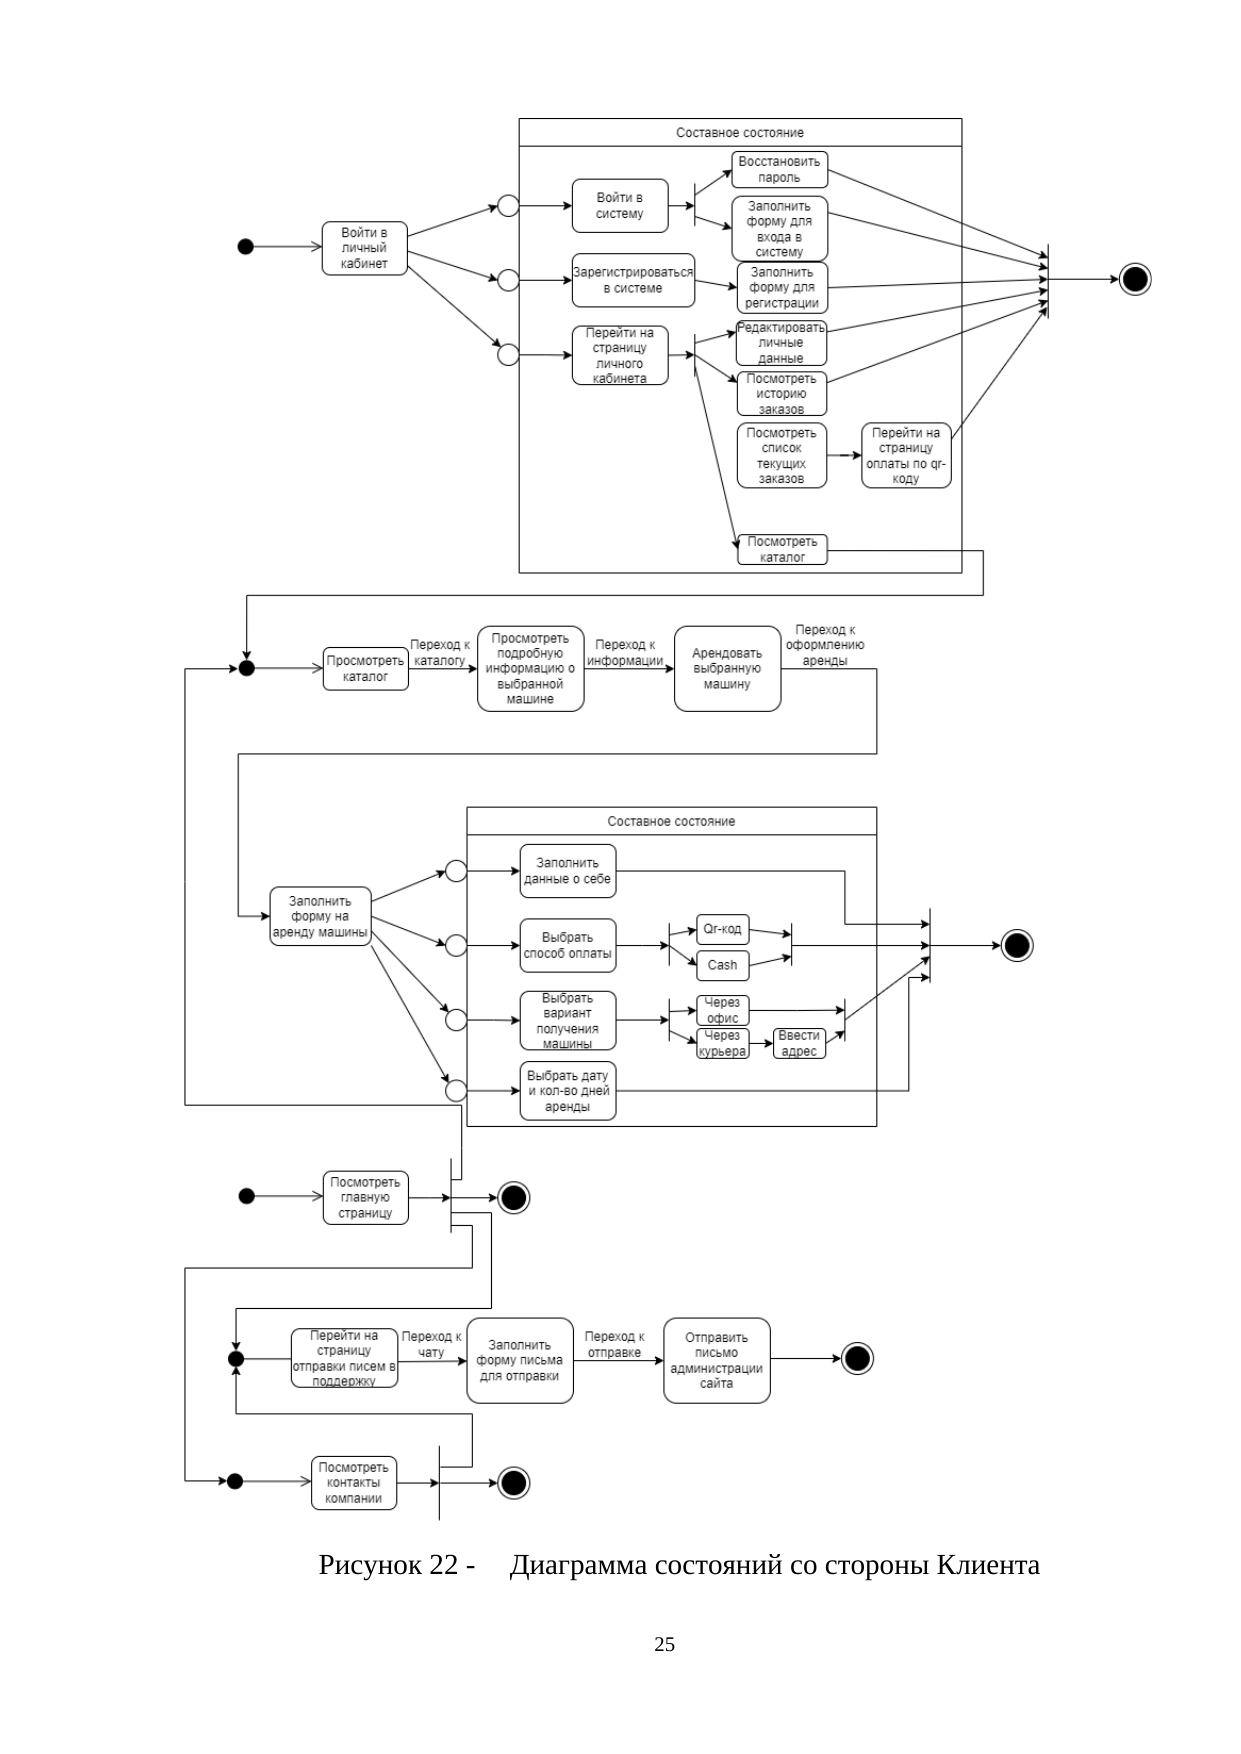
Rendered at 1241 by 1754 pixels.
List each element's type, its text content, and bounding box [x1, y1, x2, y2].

picture [177, 118, 1152, 1523]
text Диаграмма состояний со стороны Клиента [289, 1547, 1152, 1581]
